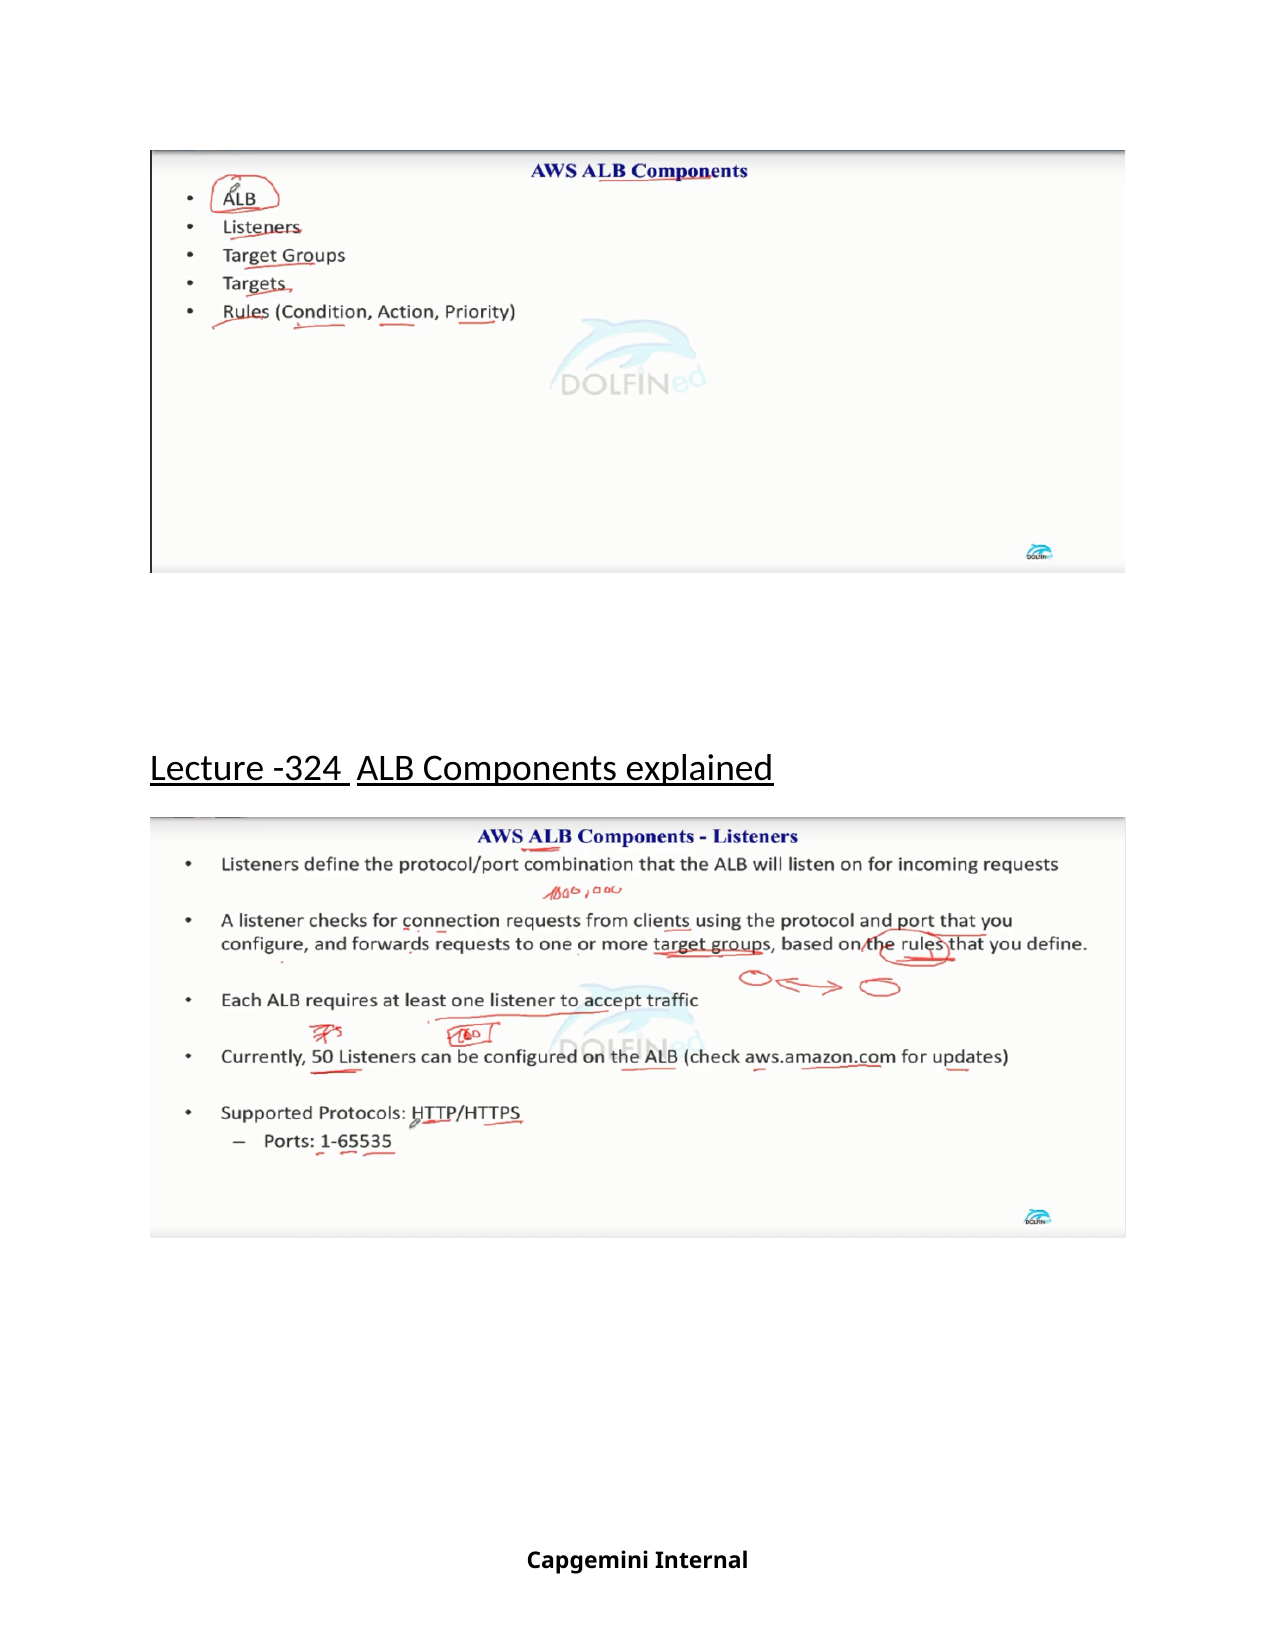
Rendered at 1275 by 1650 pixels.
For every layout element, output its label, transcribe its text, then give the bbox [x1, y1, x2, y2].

picture [150, 150, 1125, 573]
picture [150, 817, 1125, 1238]
text Lecture -324 ALB Components explained [150, 744, 1125, 790]
